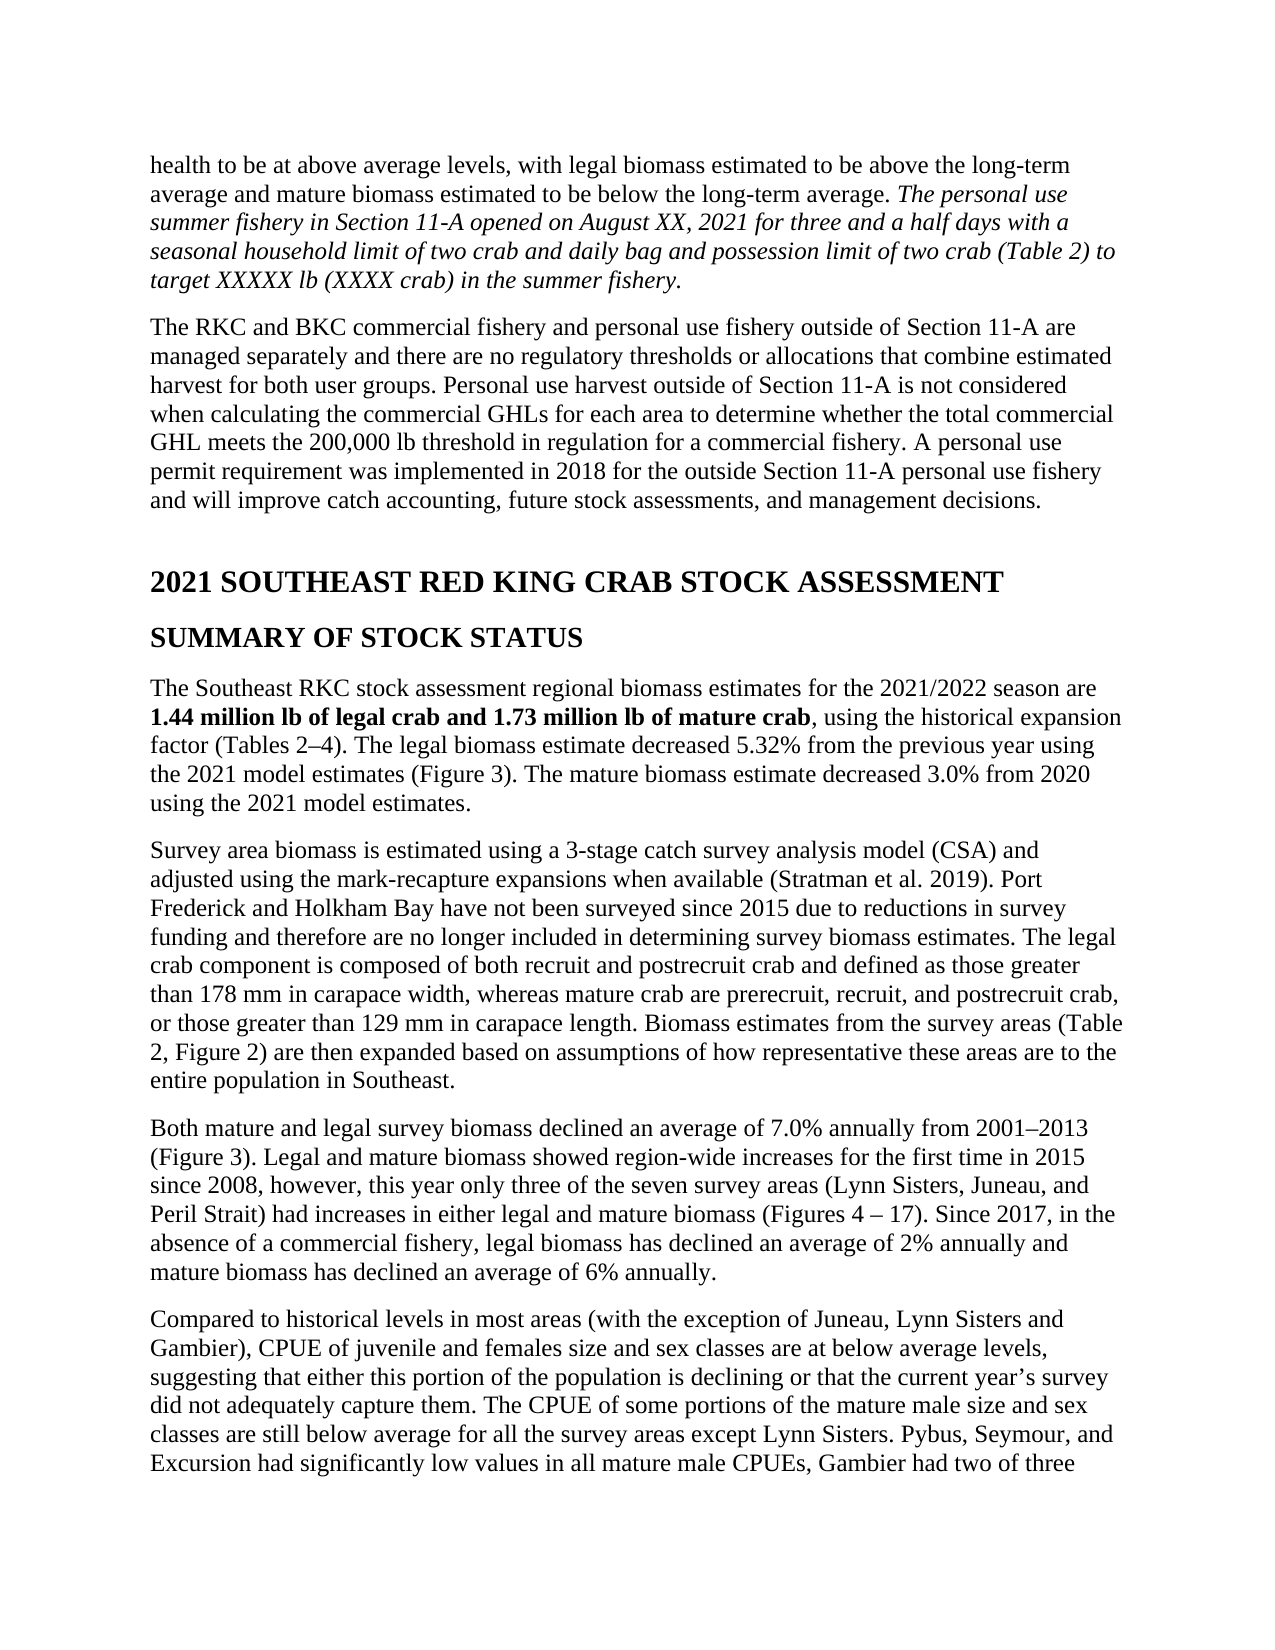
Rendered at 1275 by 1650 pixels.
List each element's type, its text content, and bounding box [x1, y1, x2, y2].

text Both mature and legal survey biomass declined an average of 7.0% annually from 2001–2013 (Figure 3). Legal and mature biomass showed region-wide increases for the first time in 2015 since 2008, however, this year only three of the seven survey areas (Lynn Sisters, Juneau, and Peril Strait) had increases in either legal and mature biomass (Figures 4 – 17). Since 2017, in the absence of a commercial fishery, legal biomass has declined an average of 2% annually and mature biomass has declined an average of 6% annually. [150, 1113, 1125, 1285]
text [150, 150, 1125, 294]
text Survey area biomass is estimated using a 3-stage catch survey analysis model (CSA) and adjusted using the mark-recapture expansions when available (Stratman et al. 2019). Port Frederick and Holkham Bay have not been surveyed since 2015 due to reductions in survey funding and therefore are no longer included in determining survey biomass estimates. The legal crab component is composed of both recruit and postrecruit crab and defined as those greater than 178 mm in carapace width, whereas mature crab are prerecruit, recruit, and postrecruit crab, or those greater than 129 mm in carapace length. Biomass estimates from the survey areas (Table 2, Figure 2) are then expanded based on assumptions of how representative these areas are to the entire population in Southeast. [150, 835, 1125, 1094]
subtitle 2021 SOUTHEAST RED KING CRAB STOCK ASSESSMENT [150, 564, 1125, 600]
text The Southeast RKC stock assessment regional biomass estimates for the 2021/2022 season are 1.44 million lb of legal crab and 1.73 million lb of mature crab, using the historical expansion factor (Tables 2–4). The legal biomass estimate decreased 5.32% from the previous year using the 2021 model estimates (Figure 3). The mature biomass estimate decreased 3.0% from 2020 using the 2021 model estimates. [150, 673, 1125, 817]
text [150, 1304, 1125, 1477]
text The RKC and BKC commercial fishery and personal use fishery outside of Section 11-A are managed separately and there are no regulatory thresholds or allocations that combine estimated harvest for both user groups. Personal use harvest outside of Section 11-A is not considered when calculating the commercial GHLs for each area to determine whether the total commercial GHL meets the 200,000 lb threshold in regulation for a commercial fishery. A personal use permit requirement was implemented in 2018 for the outside Section 11-A personal use fishery and will improve catch accounting, future stock assessments, and management decisions. [150, 312, 1125, 514]
subtitle SUMMARY OF STOCK STATUS [150, 621, 1125, 654]
